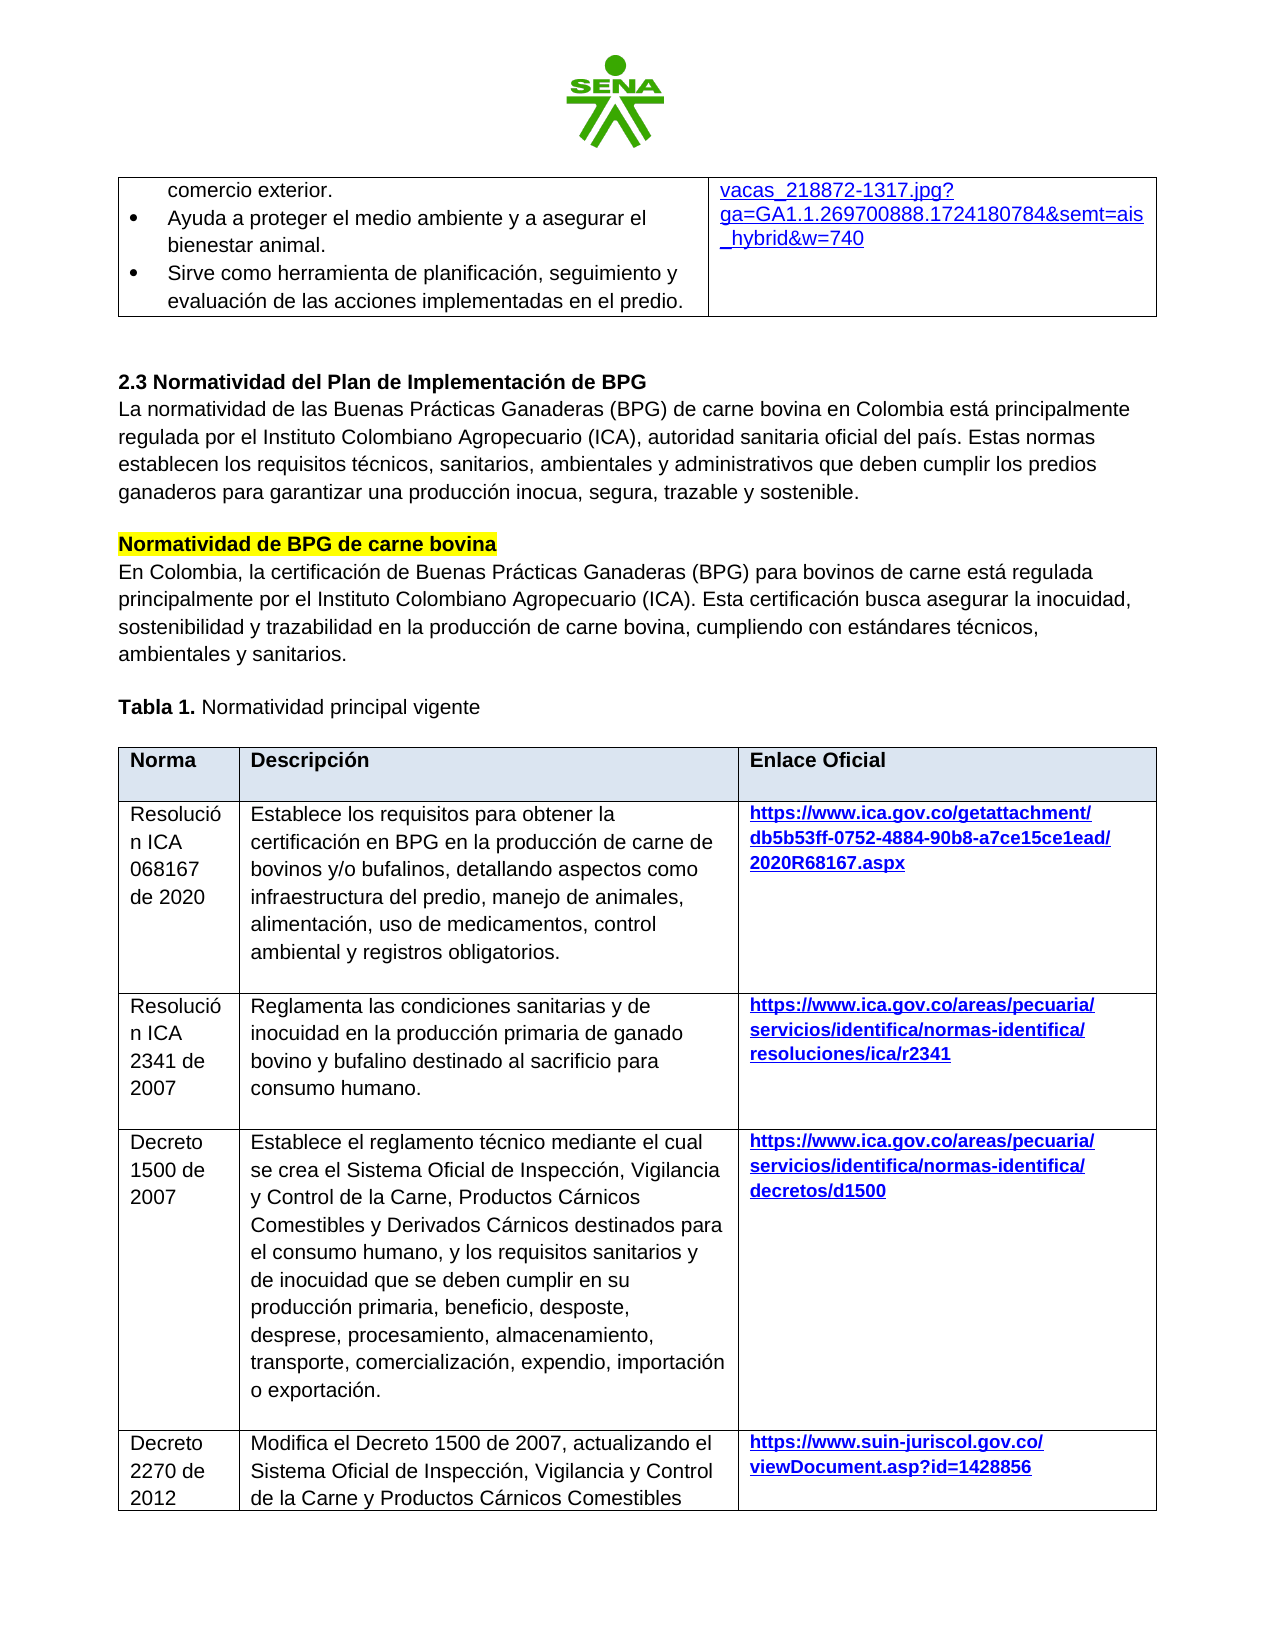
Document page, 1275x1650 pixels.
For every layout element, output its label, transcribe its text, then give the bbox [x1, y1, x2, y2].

table_cell Establece los requisitos para obtener la certificación en BPG en la producción de carne de bovinos y/o bufalinos, detallando aspectos como infraestructura del predio, manejo de animales, alimentación, uso de medicamentos, control ambiental y registros obligatorios. [240, 802, 738, 992]
text Tabla 1. Normatividad principal vigente [118, 695, 1157, 719]
table_header Descripción [240, 748, 738, 801]
table_cell Establece el reglamento técnico mediante el cual se crea el Sistema Oficial de Inspección, Vigilancia y Control de la Carne, Productos Cárnicos Comestibles y Derivados Cárnicos destinados para el consumo humano, y los requisitos sanitarios y de inocuidad que se deben cumplir en su producción primaria, beneficio, desposte, desprese, procesamiento, almacenamiento, transporte, comercialización, expendio, importación o exportación. [240, 1130, 738, 1430]
picture [566, 55, 664, 148]
table_header Enlace Oficial [739, 748, 1156, 801]
table_cell https://www.suin-juriscol.gov.co/viewDocument.asp?id=1428856 [739, 1431, 1156, 1510]
table_header Norma [119, 748, 239, 801]
table_cell Resolución ICA 068167 de 2020 [119, 802, 239, 992]
text 2.3 Normatividad del Plan de Implementación de BPG La normatividad de las Buenas Prácticas Ganaderas (BPG) de carne bovina en Colombia está principalmente regulada por el Instituto Colombiano Agropecuario (ICA), autoridad sanitaria oficial del país. Estas normas establecen los requisitos técnicos, sanitarios, ambientales y administrativos que deben cumplir los predios ganaderos para garantizar una producción inocua, segura, trazable y sostenible. [118, 370, 1157, 504]
table_cell Decreto 1500 de 2007 [119, 1130, 239, 1430]
table_cell Decreto 2270 de 2012 [119, 1431, 239, 1510]
table_cell Reglamenta las condiciones sanitarias y de inocuidad en la producción primaria de ganado bovino y bufalino destinado al sacrificio para consumo humano. [240, 994, 738, 1129]
table_cell https://www.ica.gov.co/areas/pecuaria/servicios/identifica/normas-identifica/decretos/d1500 [739, 1130, 1156, 1430]
text Normatividad de BPG de carne bovina En Colombia, la certificación de Buenas Prácticas Ganaderas (BPG) para bovinos de carne está regulada principalmente por el Instituto Colombiano Agropecuario (ICA). Esta certificación busca asegurar la inocuidad, sostenibilidad y trazabilidad en la producción de carne bovina, cumpliendo con estándares técnicos, ambientales y sanitarios. [118, 532, 1157, 666]
table_cell https://www.ica.gov.co/getattachment/db5b53ff-0752-4884-90b8-a7ce15ce1ead/2020R68167.aspx [739, 802, 1156, 992]
table_cell Resolución ICA 2341 de 2007 [119, 994, 239, 1129]
table_cell https://www.ica.gov.co/areas/pecuaria/servicios/identifica/normas-identifica/resoluciones/ica/r2341 [739, 994, 1156, 1129]
